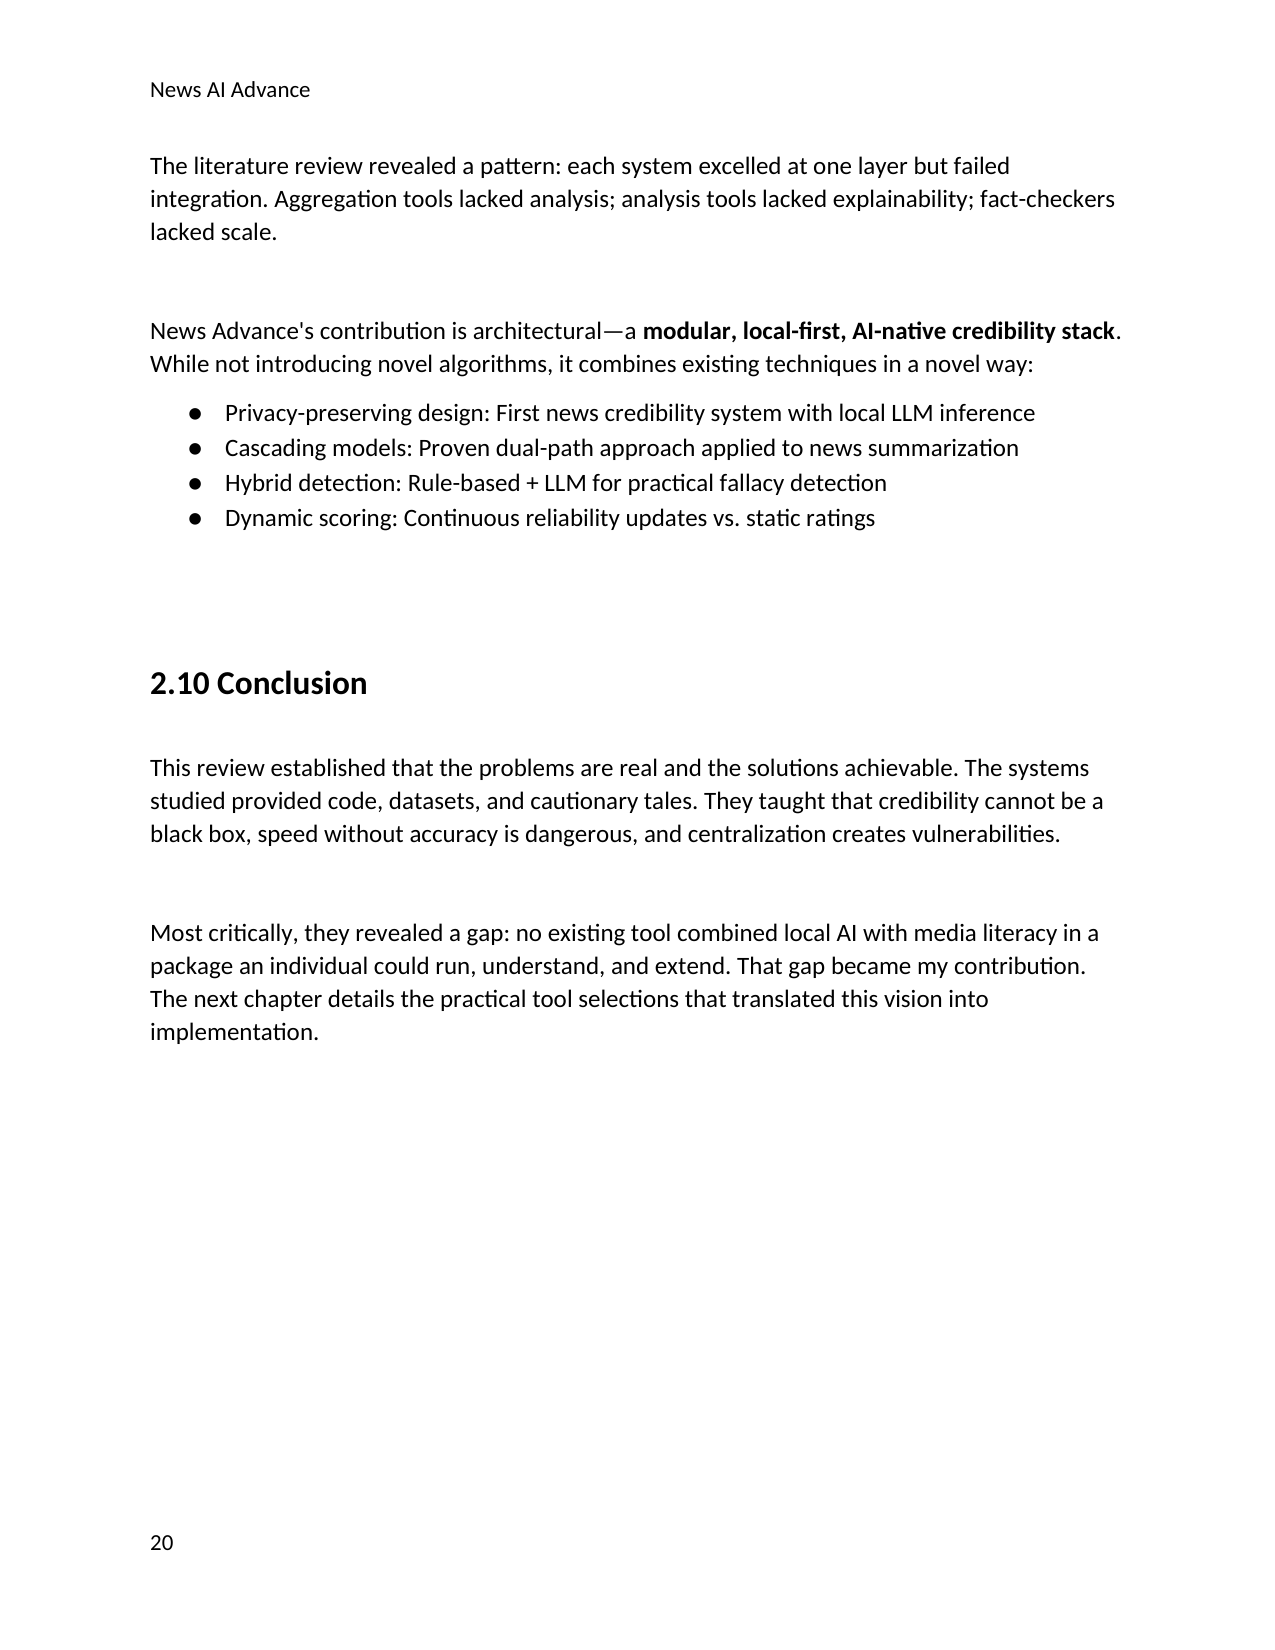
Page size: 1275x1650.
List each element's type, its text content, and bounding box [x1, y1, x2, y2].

subtitle 2.10 Conclusion [150, 662, 1125, 702]
list Privacy-preserving design: First news credibility system with local LLM inference [187, 397, 1125, 428]
text This review established that the problems are real and the solutions achievable. The systems studied provided code, datasets, and cautionary tales. They taught that credibility cannot be a black box, speed without accuracy is dangerous, and centralization creates vulnerabilities. [150, 752, 1125, 848]
list Dynamic scoring: Continuous reliability updates vs. static ratings [187, 502, 1125, 533]
text The literature review revealed a pattern: each system excelled at one layer but failed integration. Aggregation tools lacked analysis; analysis tools lacked explainability; fact-checkers lacked scale. [150, 150, 1125, 246]
list Cascading models: Proven dual-path approach applied to news summarization [187, 432, 1125, 463]
list Hybrid detection: Rule-based + LLM for practical fallacy detection [187, 467, 1125, 498]
text Most critically, they revealed a gap: no existing tool combined local AI with media literacy in a package an individual could run, understand, and extend. That gap became my contribution. The next chapter details the practical tool selections that translated this vision into implementation. [150, 917, 1125, 1046]
text News Advance's contribution is architectural—a modular, local-first, AI-native credibility stack. While not introducing novel algorithms, it combines existing techniques in a novel way: [150, 315, 1125, 378]
